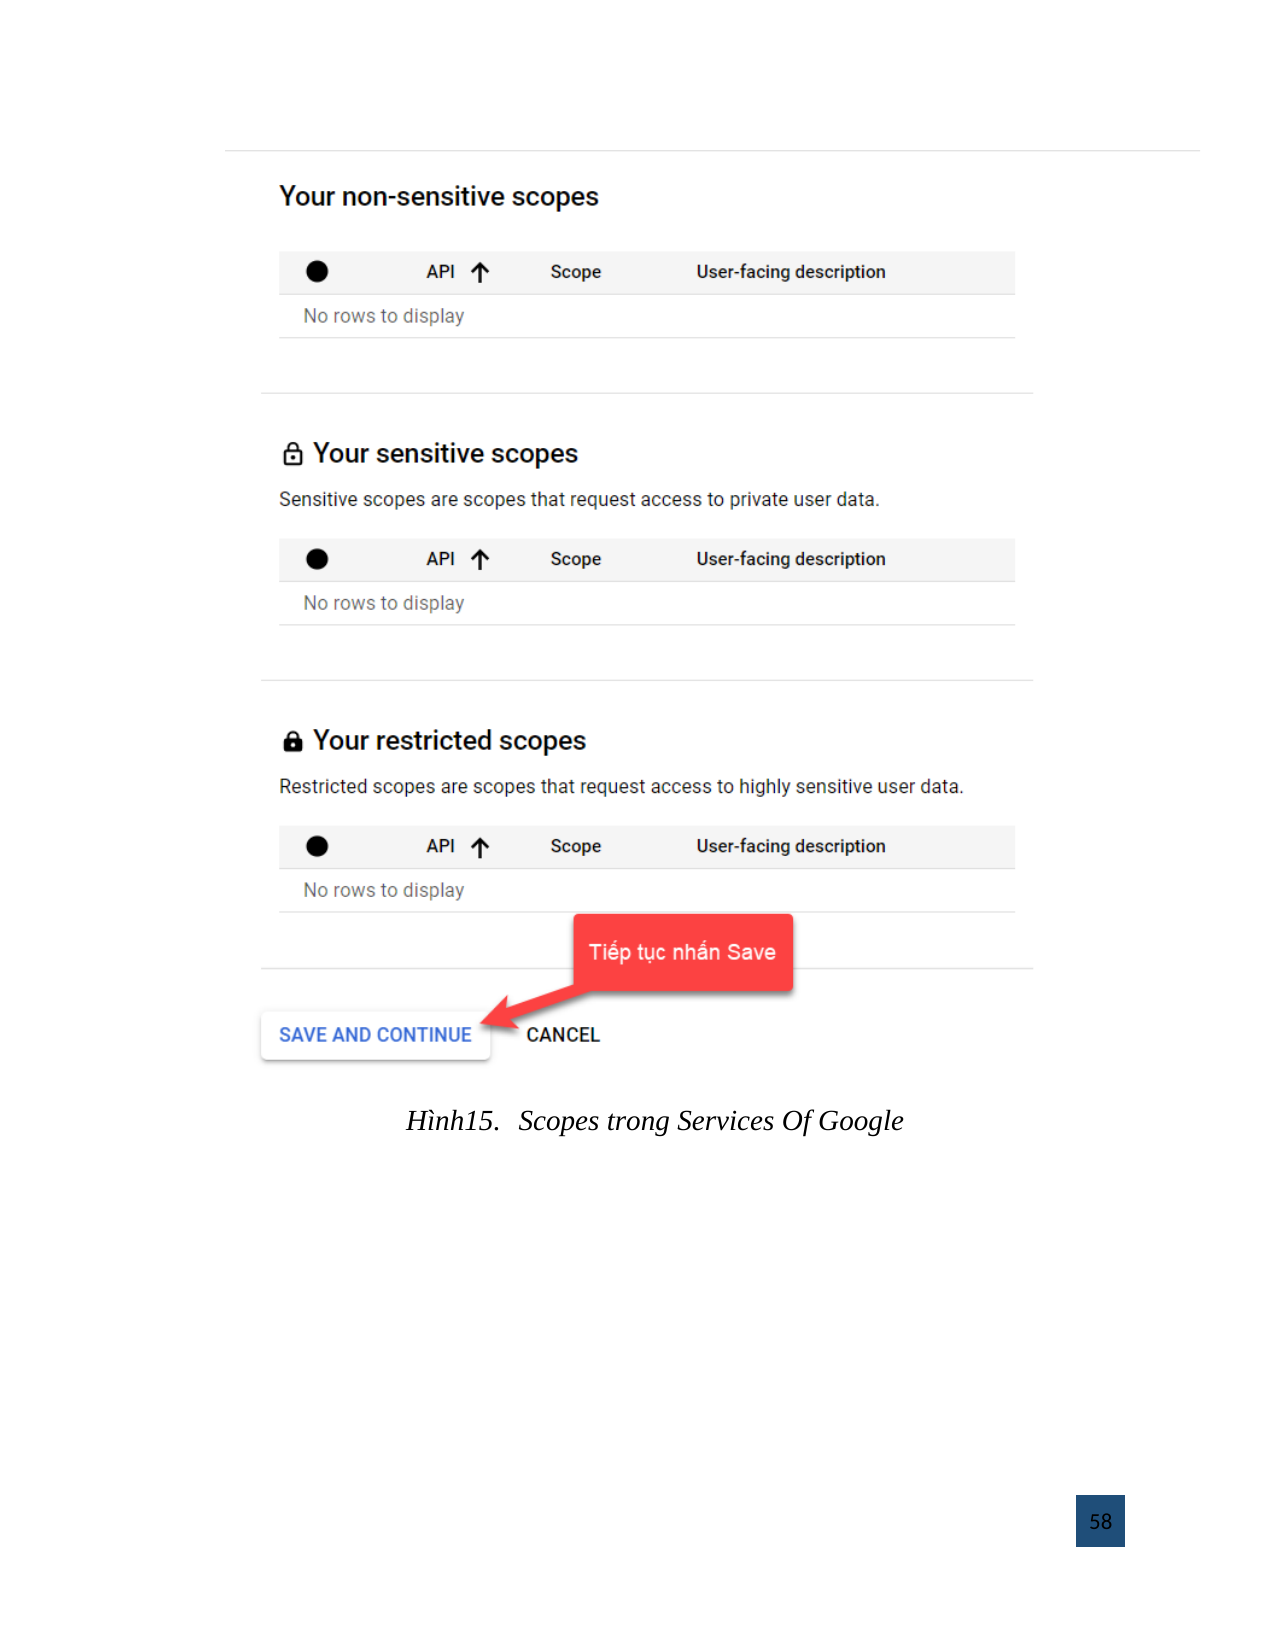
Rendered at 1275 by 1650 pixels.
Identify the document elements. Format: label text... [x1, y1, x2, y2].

text Scopes trong Services Of Google [187, 1103, 1125, 1136]
picture [225, 150, 1200, 1084]
